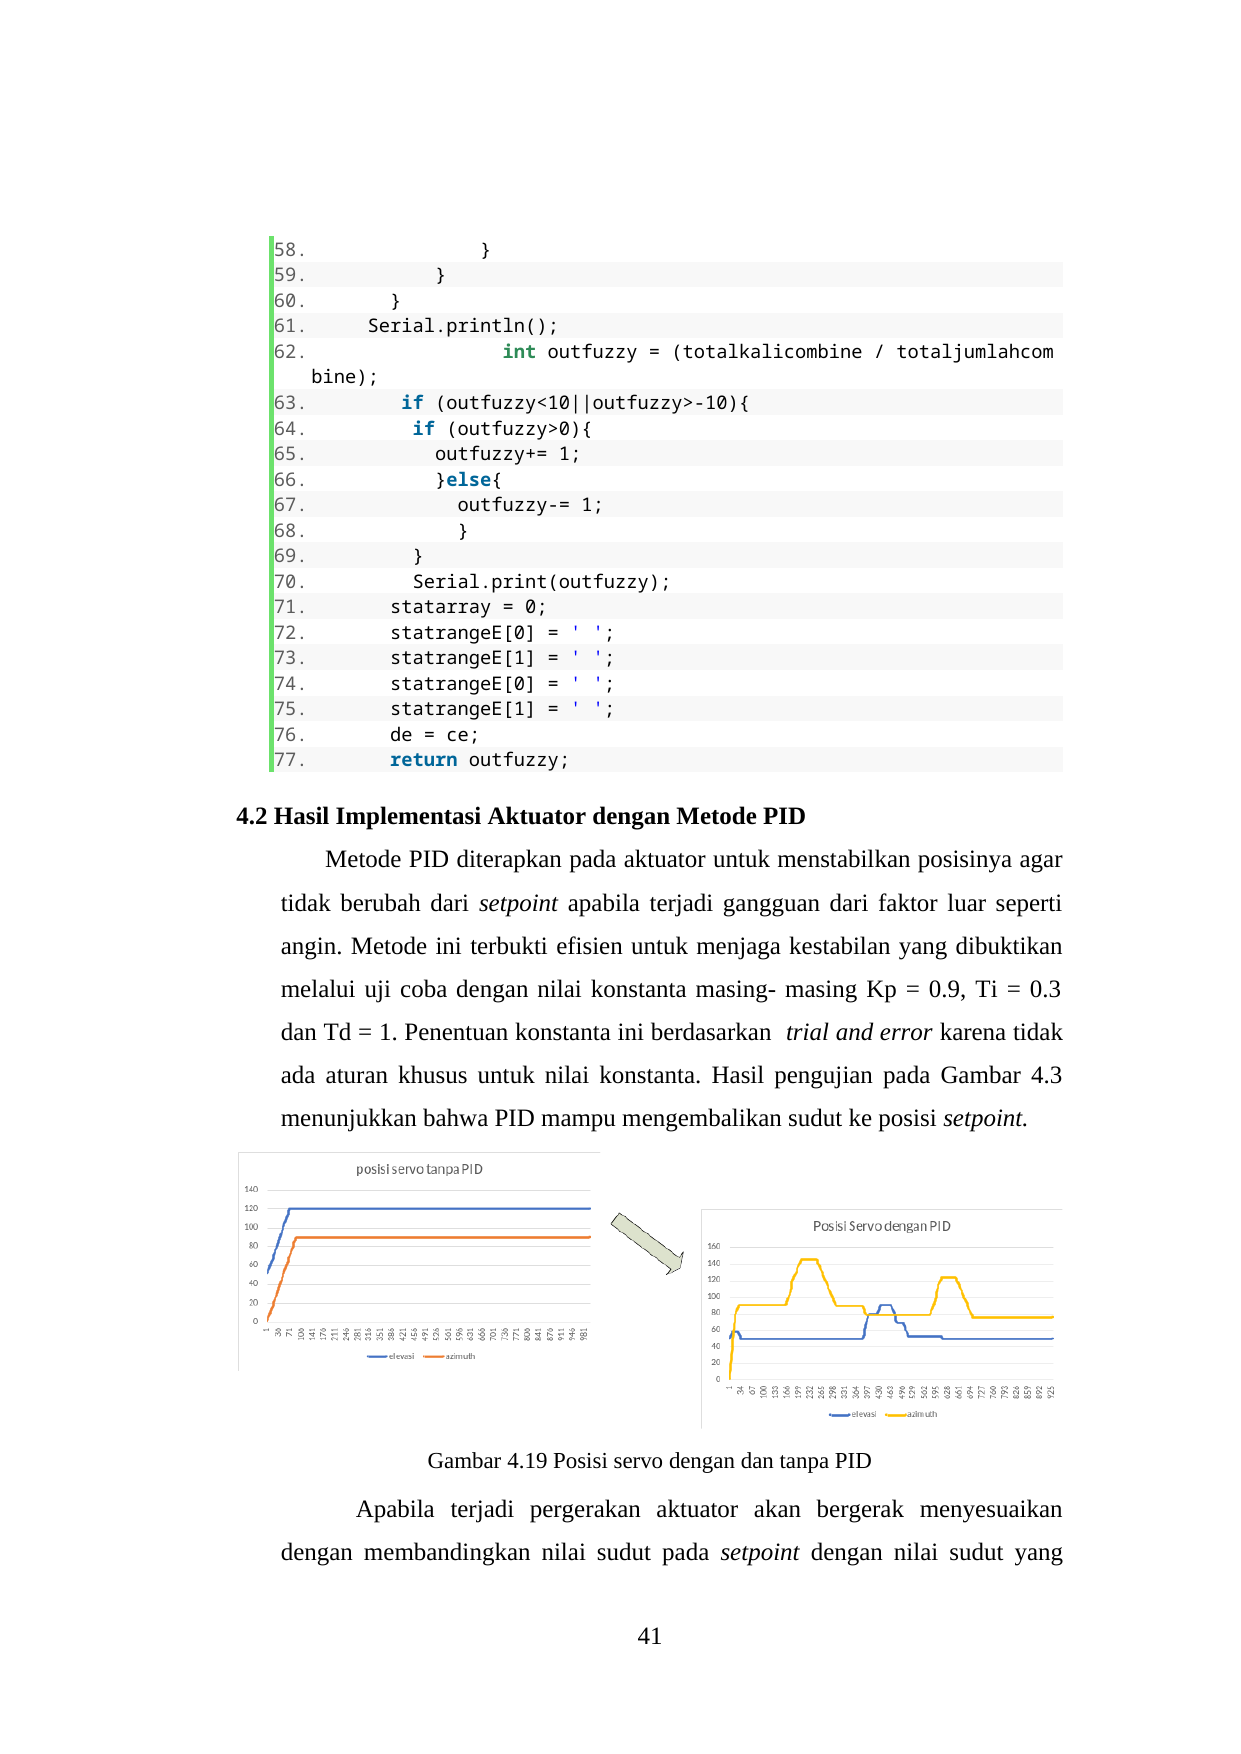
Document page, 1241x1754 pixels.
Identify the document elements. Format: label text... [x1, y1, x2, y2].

list } [274, 517, 1063, 542]
list Serial.print(outfuzzy); [274, 568, 1063, 593]
list statrangeE[1] = ' '; [274, 644, 1063, 670]
list statrangeE[0] = ' '; [274, 670, 1063, 696]
text Gambar 4.5 Posisi servo dengan dan tanpa PID [236, 1447, 1063, 1473]
list } [274, 236, 1063, 262]
list } [274, 287, 1063, 313]
subtitle Hasil Implementasi Aktuator dengan Metode PID [236, 801, 1063, 830]
list de = ce; [274, 721, 1063, 747]
list statrangeE[0] = ' '; [274, 619, 1063, 644]
list outfuzzy-= 1; [274, 491, 1063, 517]
list outfuzzy+= 1; [274, 440, 1063, 466]
list } [274, 262, 1063, 287]
list if (outfuzzy<10||outfuzzy>-10){ [274, 389, 1063, 415]
list }else{ [274, 466, 1063, 491]
list int outfuzzy = (totalkalicombine / totaljumlahcombine); [274, 338, 1063, 389]
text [281, 1494, 1063, 1566]
list statarray = 0; [274, 593, 1063, 619]
text Metode PID diterapkan pada aktuator untuk menstabilkan posisinya agar tidak berubah dari setpoint apabila terjadi gangguan dari faktor luar seperti angin. Metode ini terbukti efisien untuk menjaga kestabilan yang dibuktikan melalui uji coba dengan nilai konstanta masing- masing Kp = 0.9, Ti = 0.3 dan Td = 1. Penentuan konstanta ini berdasarkan trial and error karena tidak ada aturan khusus untuk nilai konstanta. Hasil pengujian pada Gambar 4.3 menunjukkan bahwa PID mampu mengembalikan sudut ke posisi setpoint. [281, 844, 1063, 1132]
list if (outfuzzy>0){ [274, 415, 1063, 440]
list return outfuzzy; [274, 747, 1063, 772]
list } [274, 542, 1063, 568]
list statrangeE[1] = ' '; [274, 696, 1063, 721]
list Serial.println(); [274, 313, 1063, 338]
